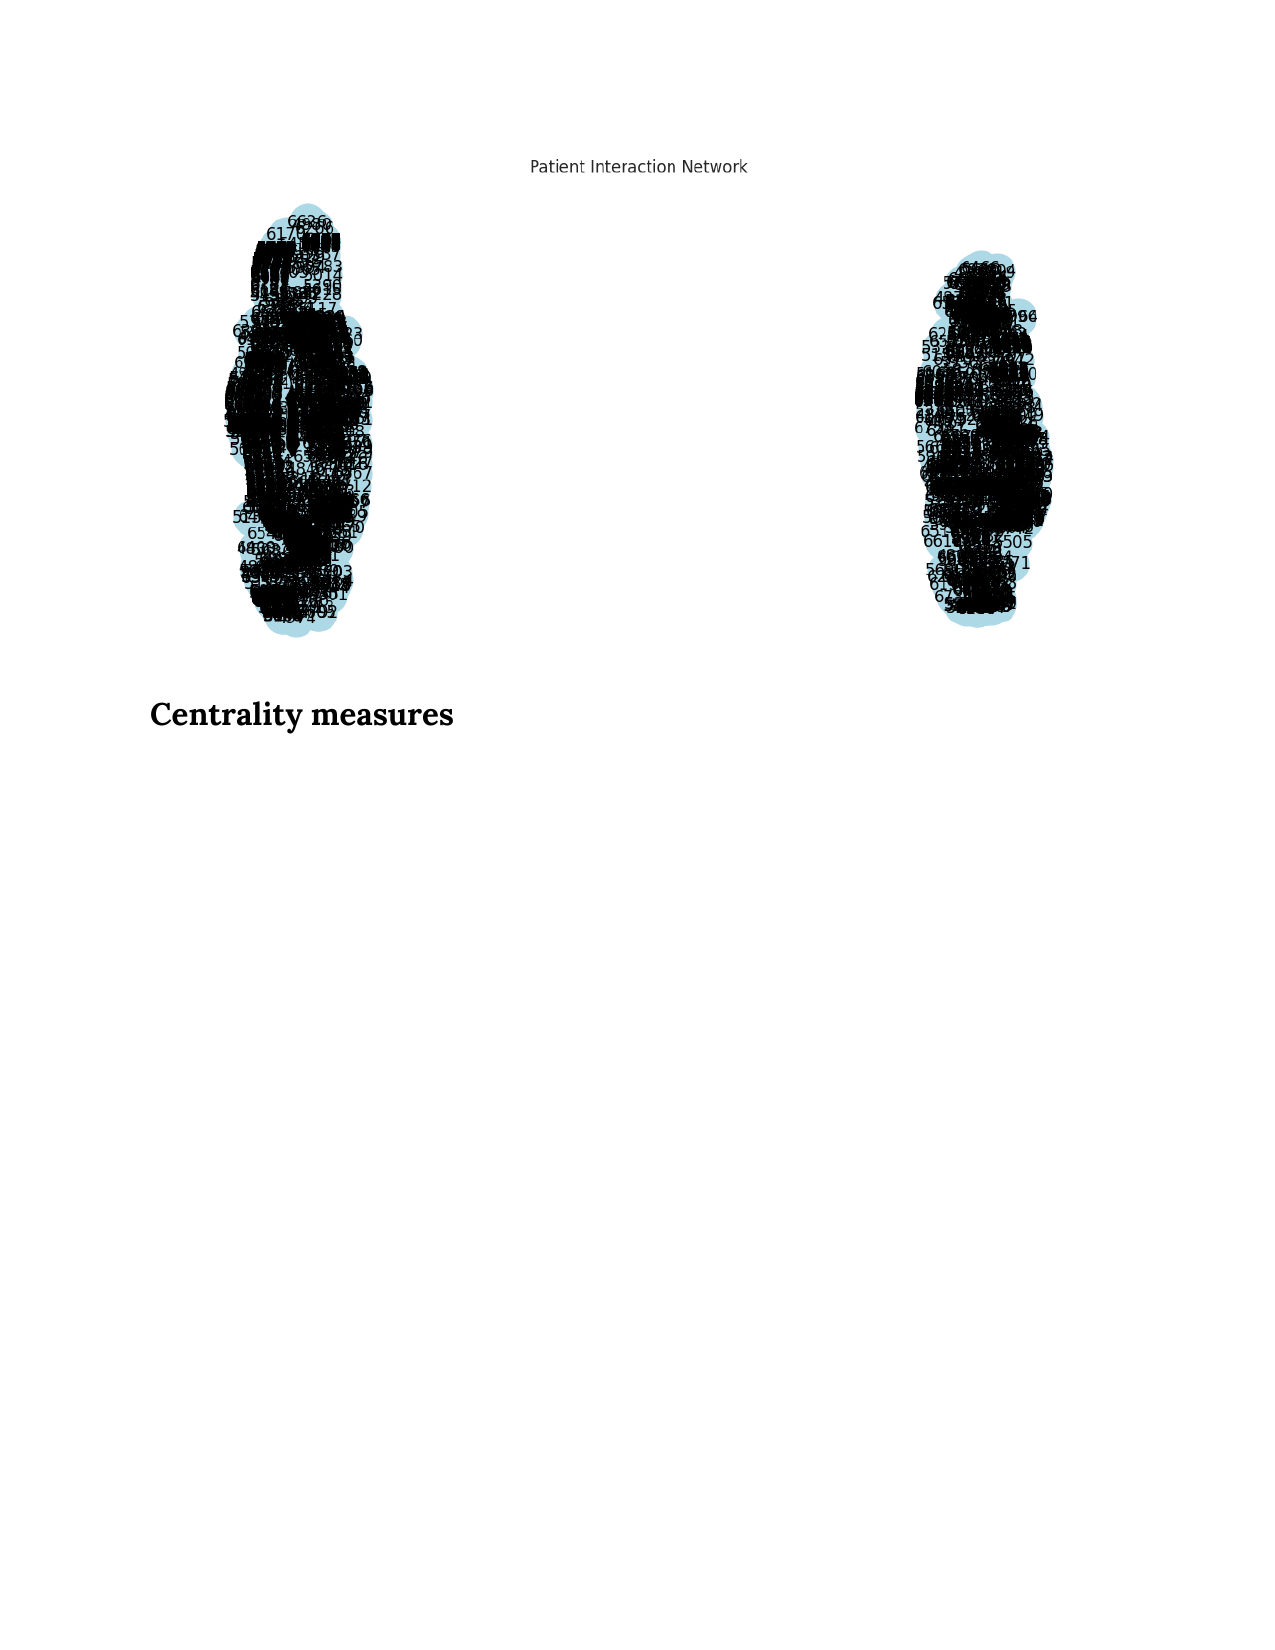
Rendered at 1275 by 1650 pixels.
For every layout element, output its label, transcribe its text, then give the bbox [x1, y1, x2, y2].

picture [150, 150, 1125, 669]
text Centrality measures [150, 694, 1125, 734]
